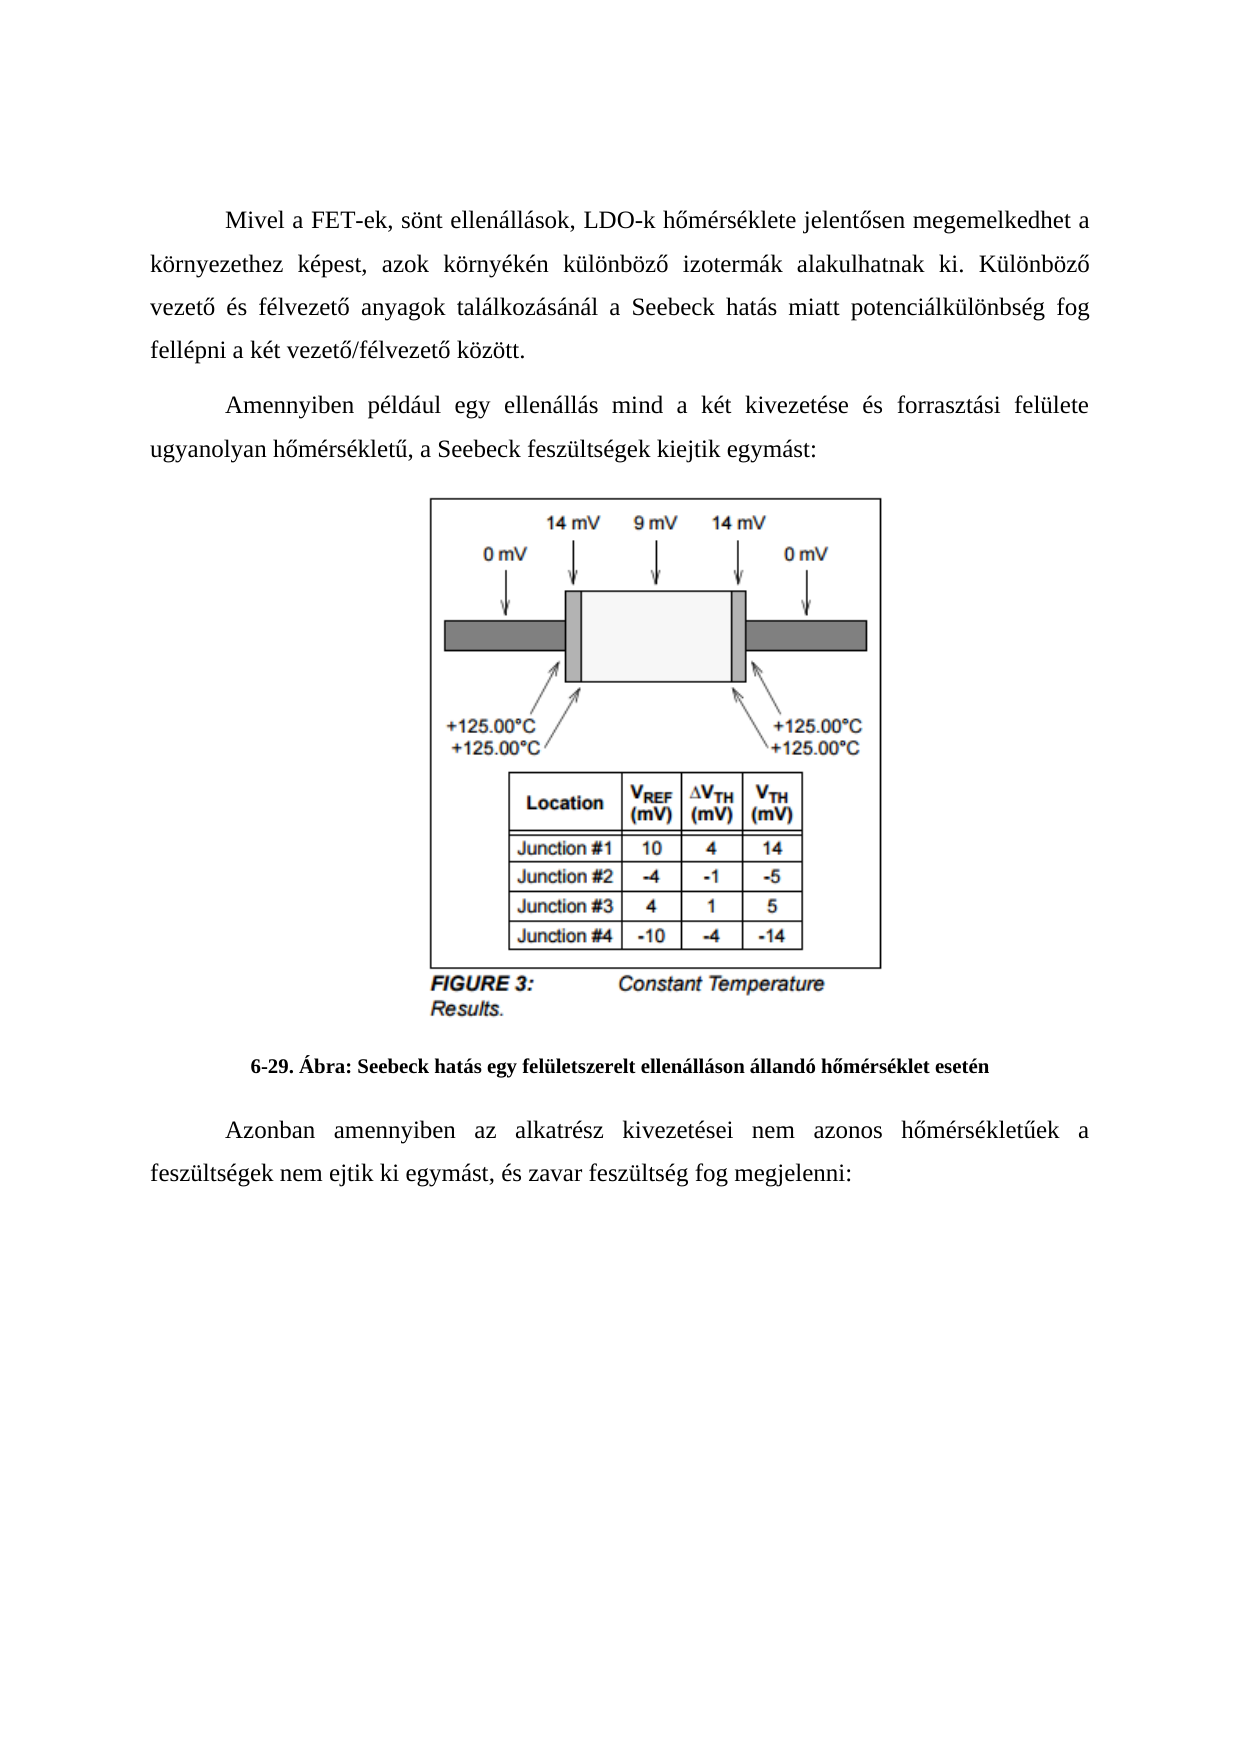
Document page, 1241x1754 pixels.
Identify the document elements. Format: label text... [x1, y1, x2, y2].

text Mivel a FET-ek, sönt ellenállások, LDO-k hőmérséklete jelentősen megemelkedhet a környezethez képest, azok környékén különböző izotermák alakulhatnak ki. Különböző vezető és félvezető anyagok találkozásánál a Seebeck hatás miatt potenciálkülönbség fog fellépni a két vezető/félvezető között. [150, 206, 1090, 364]
picture [425, 489, 891, 1027]
text Amennyiben például egy ellenállás mind a két kivezetése és forrasztási felülete ugyanolyan hőmérsékletű, a Seebeck feszültségek kiejtik egymást: [150, 391, 1090, 462]
text Azonban amennyiben az alkatrész kivezetései nem azonos hőmérsékletűek a feszültségek nem ejtik ki egymást, és zavar feszültség fog megjelenni: [150, 1115, 1090, 1187]
